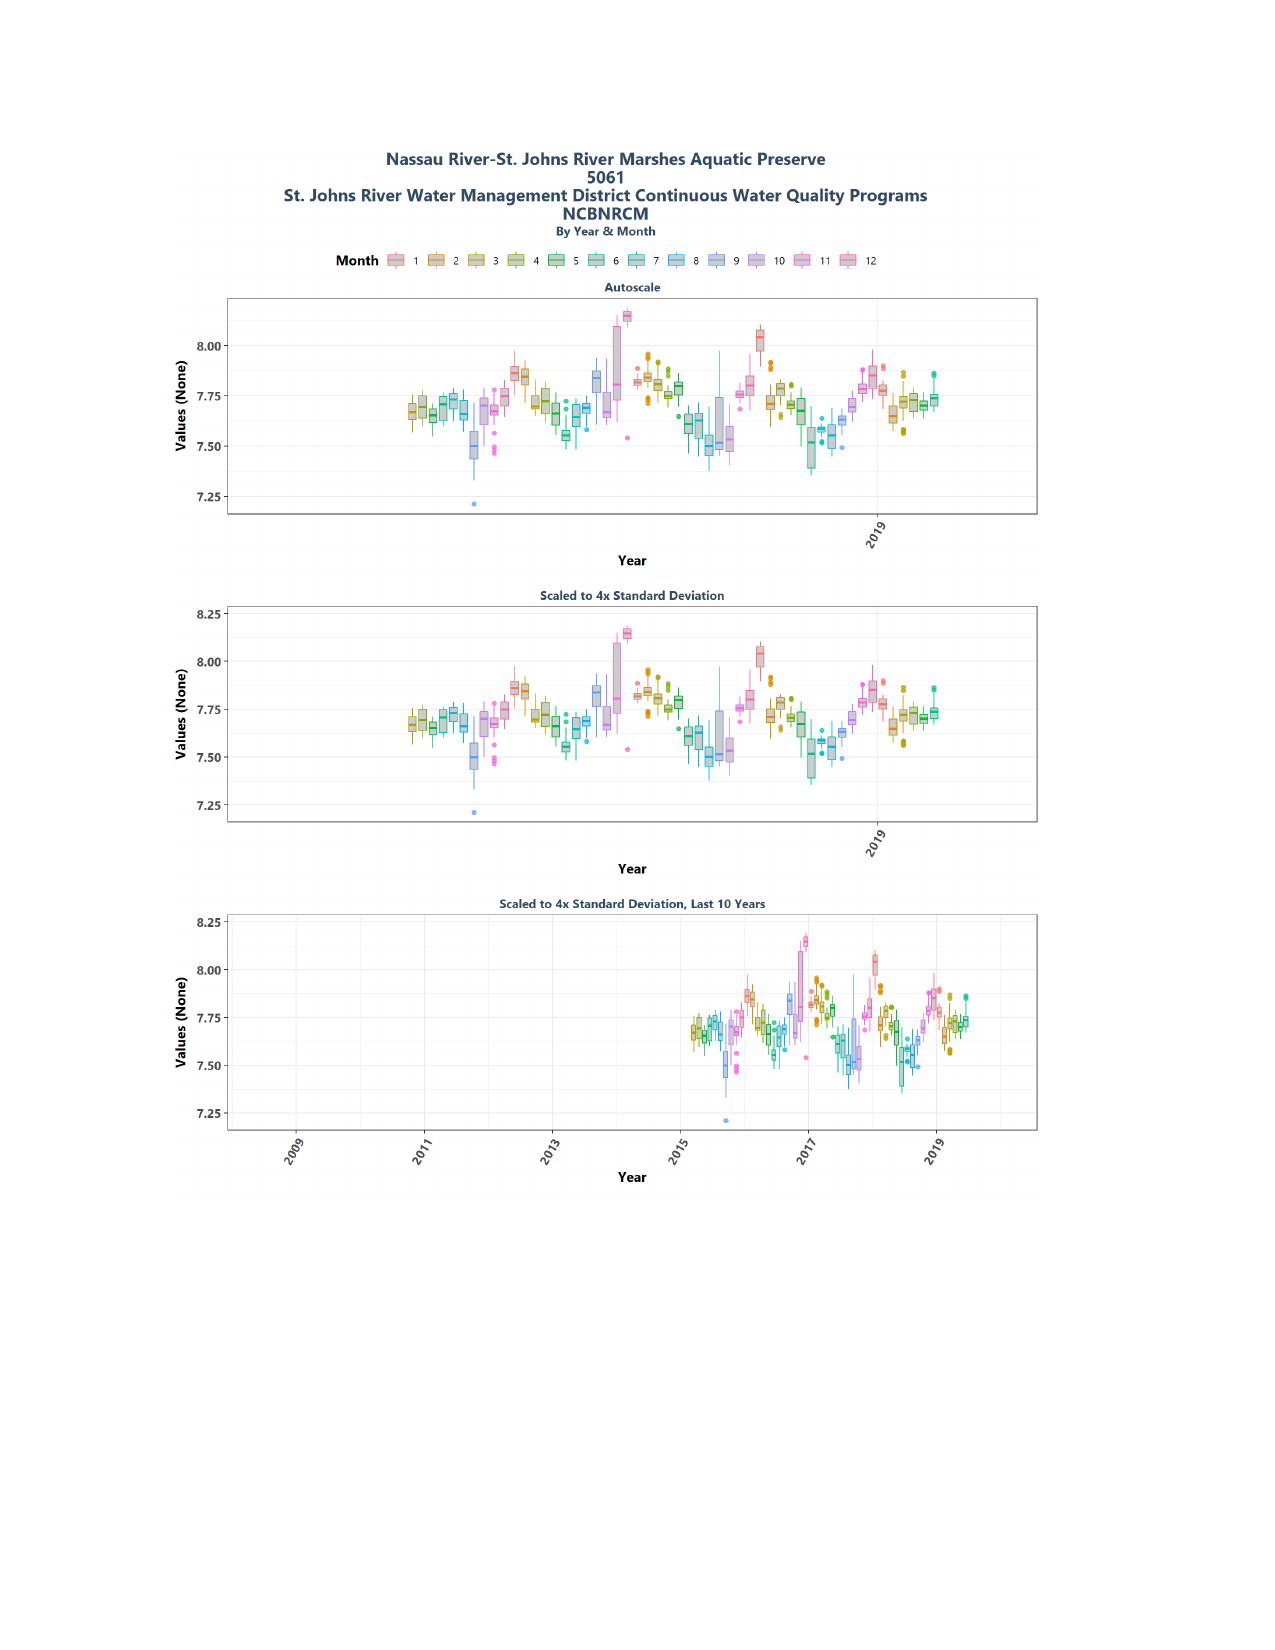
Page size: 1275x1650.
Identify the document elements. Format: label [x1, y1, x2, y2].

picture [168, 150, 1044, 1200]
